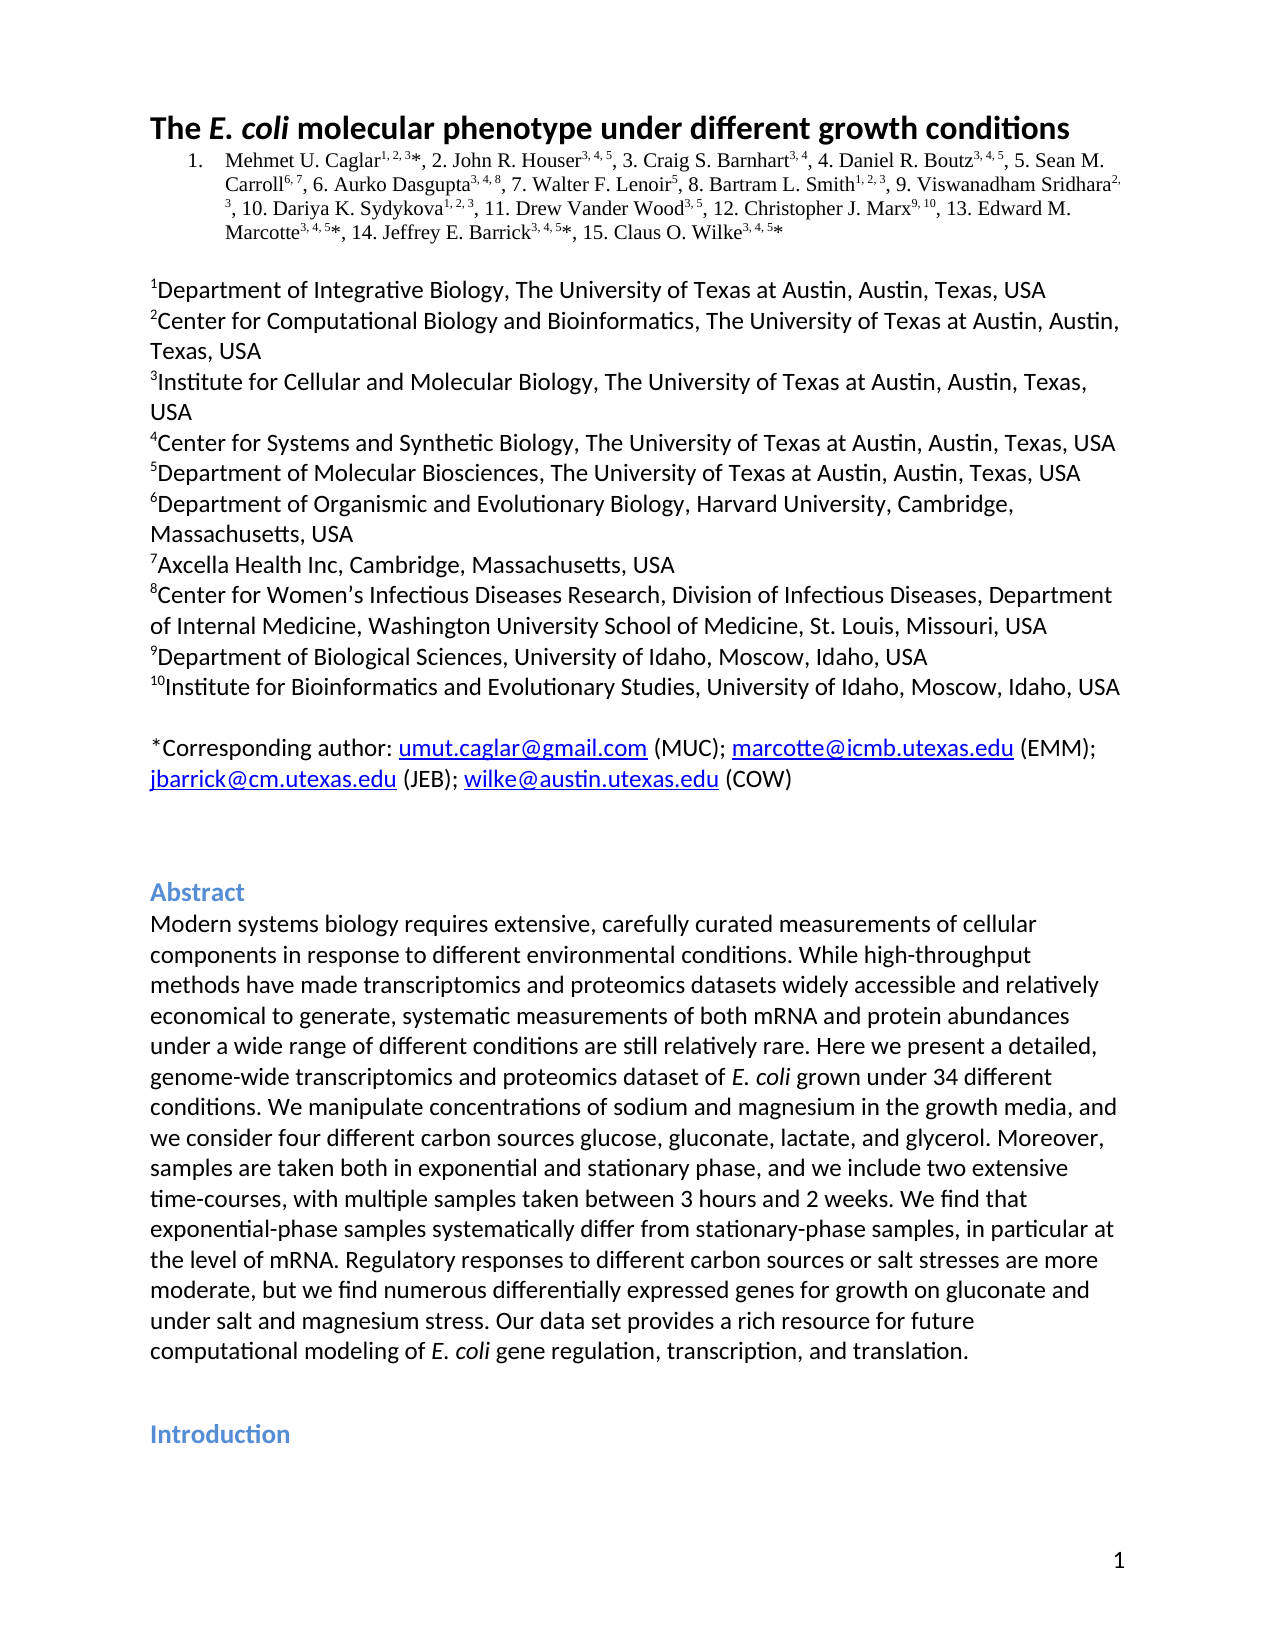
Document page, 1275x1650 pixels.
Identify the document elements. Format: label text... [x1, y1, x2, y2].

text 5Department of Molecular Biosciences, The University of Texas at Austin, Austin, Texas, USA [150, 458, 1125, 488]
text 1Department of Integrative Biology, The University of Texas at Austin, Austin, Texas, USA [150, 274, 1125, 305]
text 4Center for Systems and Synthetic Biology, The University of Texas at Austin, Austin, Texas, USA [150, 427, 1125, 458]
text *Corresponding author: umut.caglar@gmail.com (MUC); marcotte@icmb.utexas.edu (EMM); jbarrick@cm.utexas.edu (JEB); wilke@austin.utexas.edu (COW) [150, 732, 1125, 793]
text 9Department of Biological Sciences, University of Idaho, Moscow, Idaho, USA [150, 641, 1125, 671]
text 3Institute for Cellular and Molecular Biology, The University of Texas at Austin, Austin, Texas, USA [150, 366, 1125, 427]
text 2Center for Computational Biology and Bioinformatics, The University of Texas at Austin, Austin, Texas, USA [150, 305, 1125, 366]
text 6Department of Organismic and Evolutionary Biology, Harvard University, Cambridge, Massachusetts, USA [150, 488, 1125, 549]
subtitle Introduction [150, 1417, 1125, 1450]
text 7Axcella Health Inc, Cambridge, Massachusetts, USA [150, 549, 1125, 580]
subtitle The E. coli molecular phenotype under different growth conditions [150, 107, 1125, 148]
list Mehmet U. Caglar1, 2, 3*, 2. John R. Houser3, 4, 5, 3. Craig S. Barnhart3, 4, 4. Daniel R. Boutz3, 4, 5, 5. Sean M. Carroll6, 7, 6. Aurko Dasgupta3, 4, 8, 7. Walter F. Lenoir5, 8. Bartram L. Smith1, 2, 3, 9. Viswanadham Sridhara2, 3, 10. Dariya K. Sydykova1, 2, 3, 11. Drew Vander Wood3, 5, 12. Christopher J. Marx9, 10, 13. Edward M. Marcotte3, 4, 5*, 14. Jeffrey E. Barrick3, 4, 5*, 15. Claus O. Wilke3, 4, 5* [187, 148, 1125, 244]
text Modern systems biology requires extensive, carefully curated measurements of cellular components in response to different environmental conditions. While high-throughput methods have made transcriptomics and proteomics datasets widely accessible and relatively economical to generate, systematic measurements of both mRNA and protein abundances under a wide range of different conditions are still relatively rare. Here we present a detailed, genome-wide transcriptomics and proteomics dataset of E. coli grown under 34 different conditions. We manipulate concentrations of sodium and magnesium in the growth media, and we consider four different carbon sources glucose, gluconate, lactate, and glycerol. Moreover, samples are taken both in exponential and stationary phase, and we include two extensive time-courses, with multiple samples taken between 3 hours and 2 weeks. We find that exponential-phase samples systematically differ from stationary-phase samples, in particular at the level of mRNA. Regulatory responses to different carbon sources or salt stresses are more moderate, but we find numerous differentially expressed genes for growth on gluconate and under salt and magnesium stress. Our data set provides a rich resource for future computational modeling of E. coli gene regulation, transcription, and translation. [150, 908, 1125, 1366]
text 10Institute for Bioinformatics and Evolutionary Studies, University of Idaho, Moscow, Idaho, USA [150, 671, 1125, 702]
text 8Center for Women’s Infectious Diseases Research, Division of Infectious Diseases, Department of Internal Medicine, Washington University School of Medicine, St. Louis, Missouri, USA [150, 580, 1125, 641]
subtitle Abstract [150, 875, 1125, 908]
